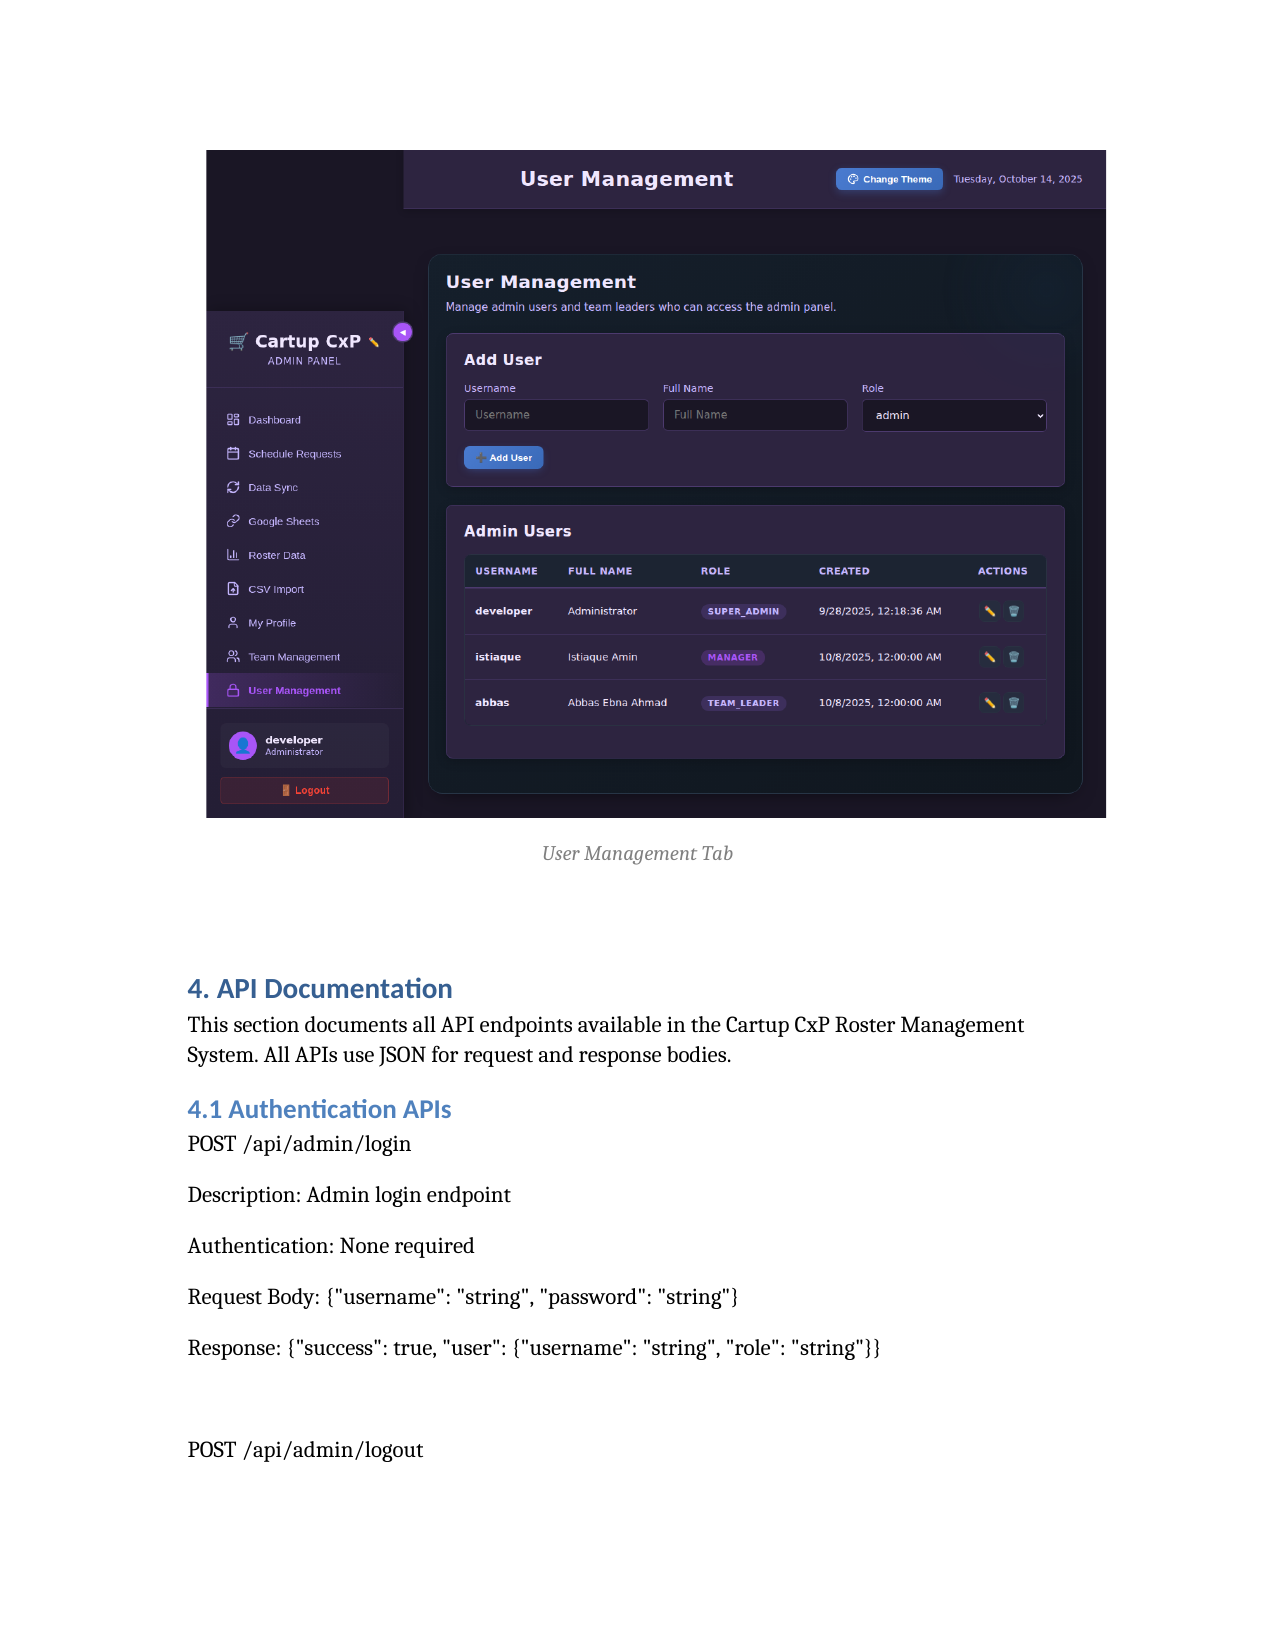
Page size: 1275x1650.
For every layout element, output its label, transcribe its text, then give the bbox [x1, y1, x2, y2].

text Authentication: None required [187, 1233, 1087, 1259]
subtitle 4.1 Authentication APIs [187, 1093, 1087, 1126]
text POST /api/admin/login [187, 1131, 1087, 1157]
text This section documents all API endpoints available in the Cartup CxP Roster Management System. All APIs use JSON for request and response bodies. [187, 1011, 1087, 1068]
text Request Body: {"username": "string", "password": "string"} [187, 1284, 1087, 1310]
subtitle 4. API Documentation [187, 971, 1087, 1006]
text POST /api/admin/logout [187, 1437, 1087, 1463]
picture [206, 150, 1107, 818]
text Description: Admin login endpoint [187, 1182, 1087, 1208]
text User Management Tab [187, 842, 1087, 866]
text Response: {"success": true, "user": {"username": "string", "role": "string"}} [187, 1335, 1087, 1361]
